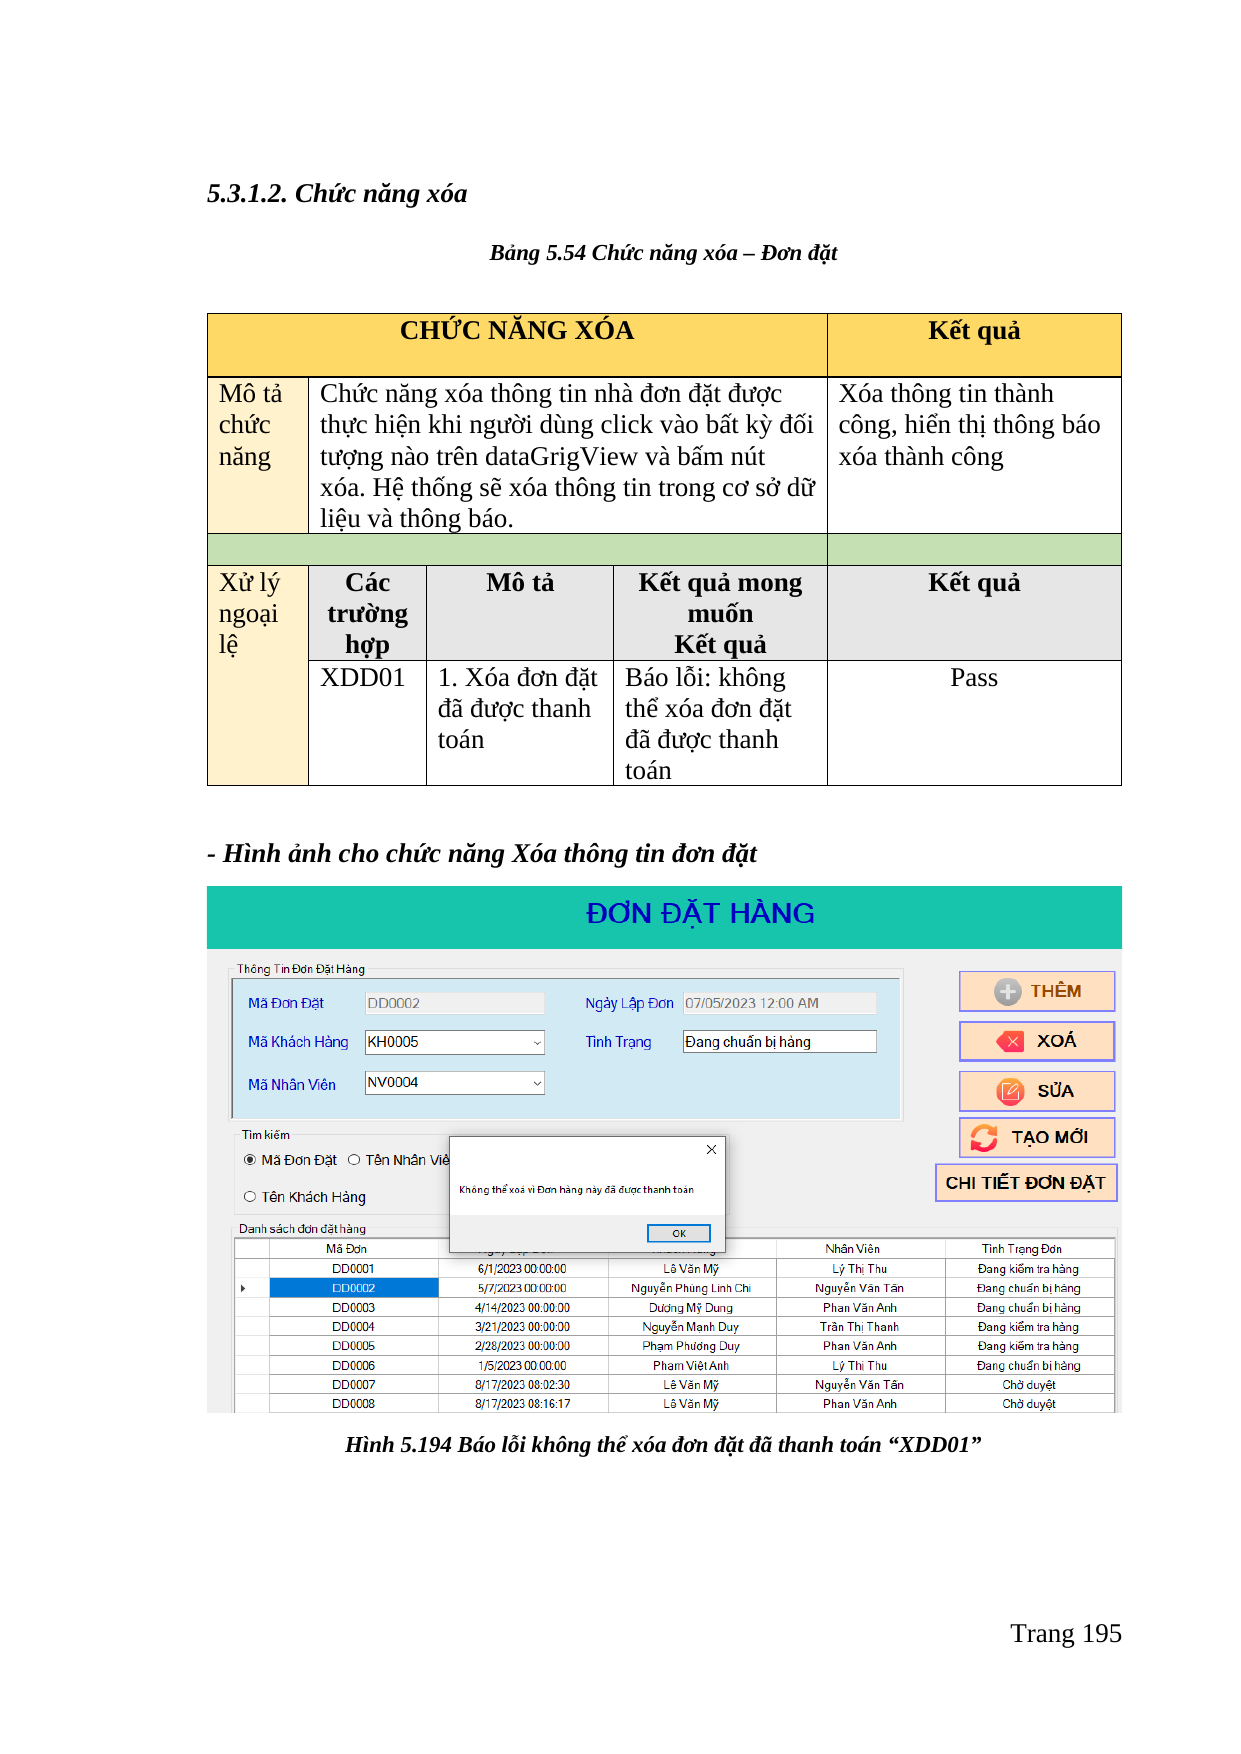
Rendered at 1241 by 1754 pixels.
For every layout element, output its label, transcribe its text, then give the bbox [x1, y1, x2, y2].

picture [206, 886, 1123, 1413]
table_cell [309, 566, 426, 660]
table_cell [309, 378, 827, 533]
subtitle Chức năng xóa [207, 177, 1122, 208]
text - Hình ảnh cho chức năng Xóa thông tin đơn đặt [207, 837, 1122, 868]
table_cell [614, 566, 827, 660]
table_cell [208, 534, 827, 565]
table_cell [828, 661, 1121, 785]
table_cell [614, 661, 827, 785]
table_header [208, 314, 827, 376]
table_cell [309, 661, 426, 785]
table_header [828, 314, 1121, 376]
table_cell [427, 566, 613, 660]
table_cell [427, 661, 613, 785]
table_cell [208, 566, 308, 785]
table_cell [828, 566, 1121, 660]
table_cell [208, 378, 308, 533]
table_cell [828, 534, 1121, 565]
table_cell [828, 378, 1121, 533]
